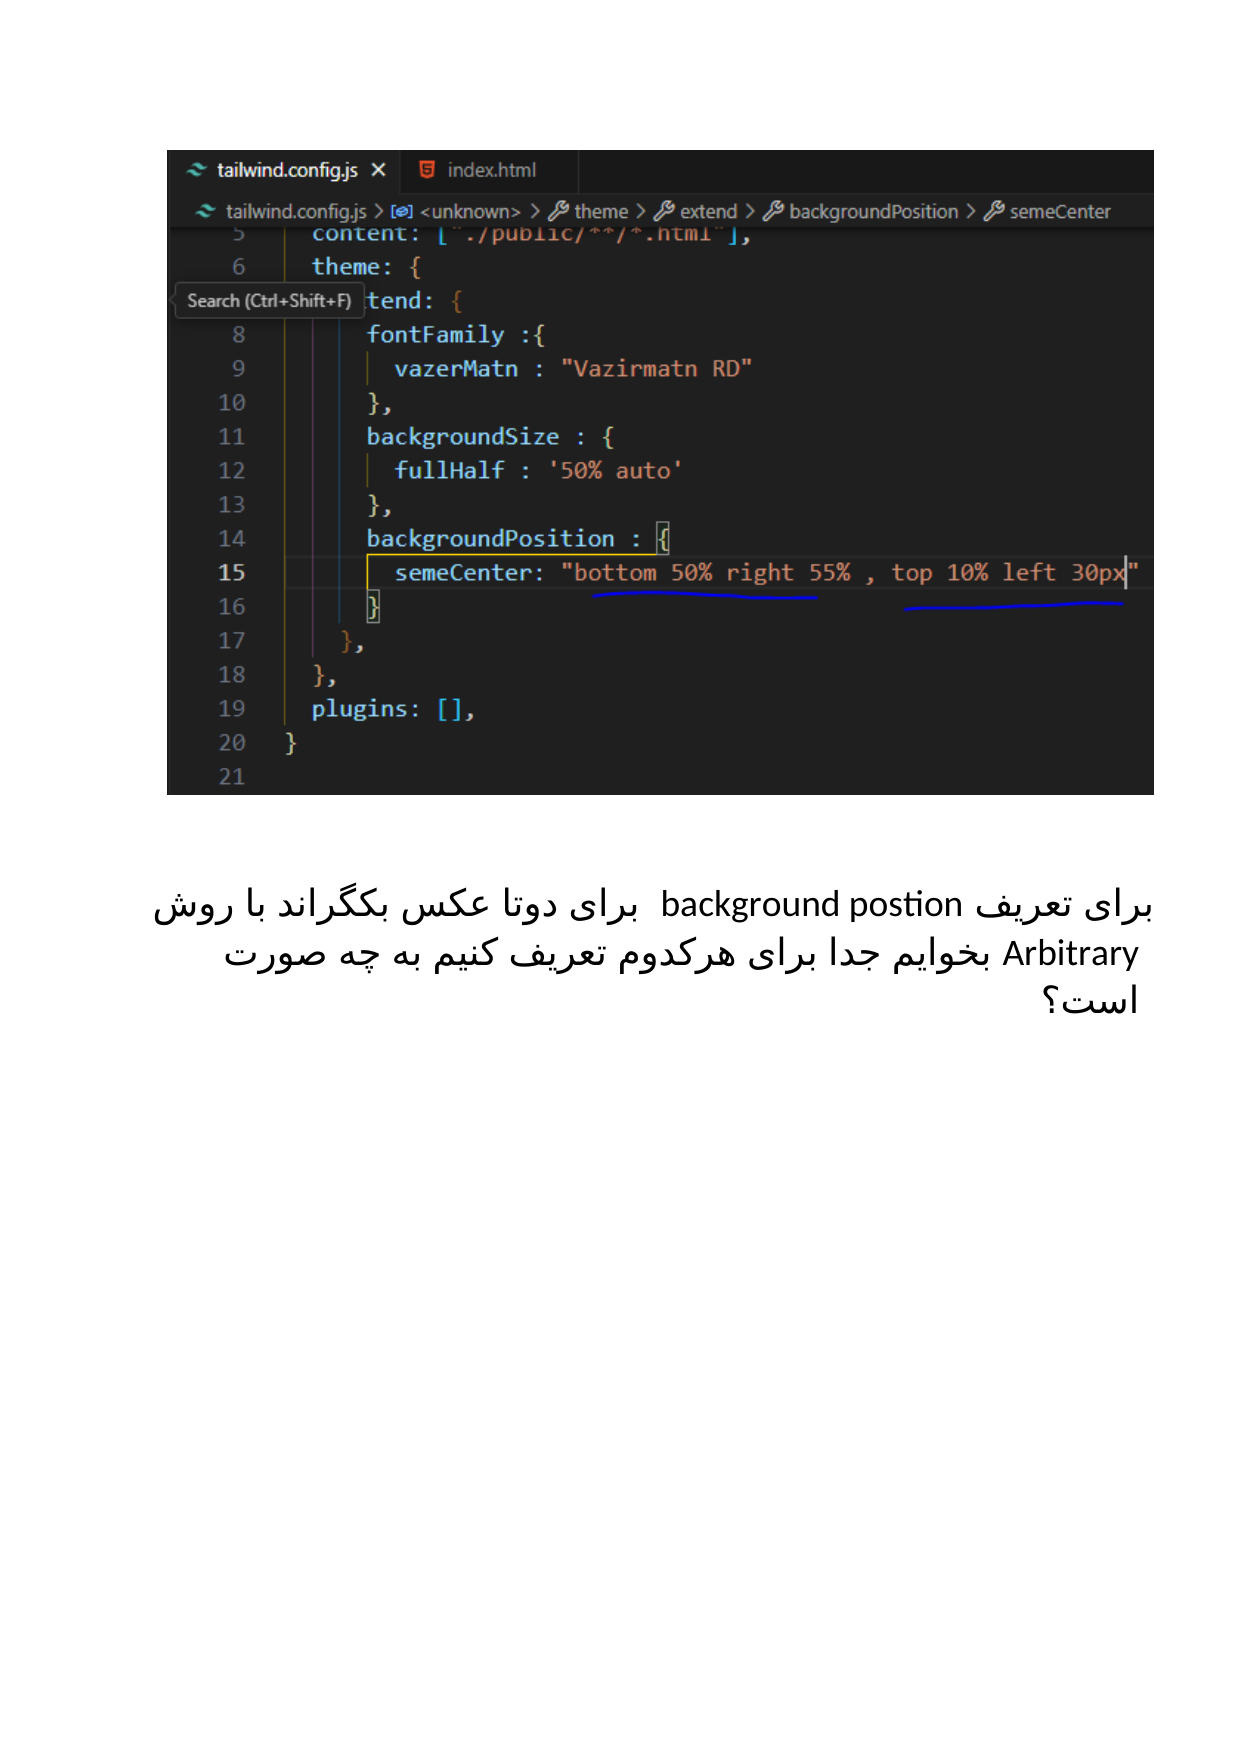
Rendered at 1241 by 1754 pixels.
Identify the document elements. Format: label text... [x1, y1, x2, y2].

picture [167, 150, 1154, 795]
text برای تعریف background postion برای دوتا عکس بکگراند با روش Arbitrary بخوایم جدا برای هرکدوم تعریف کنیم به چه صورت است؟ [118, 880, 1154, 1022]
